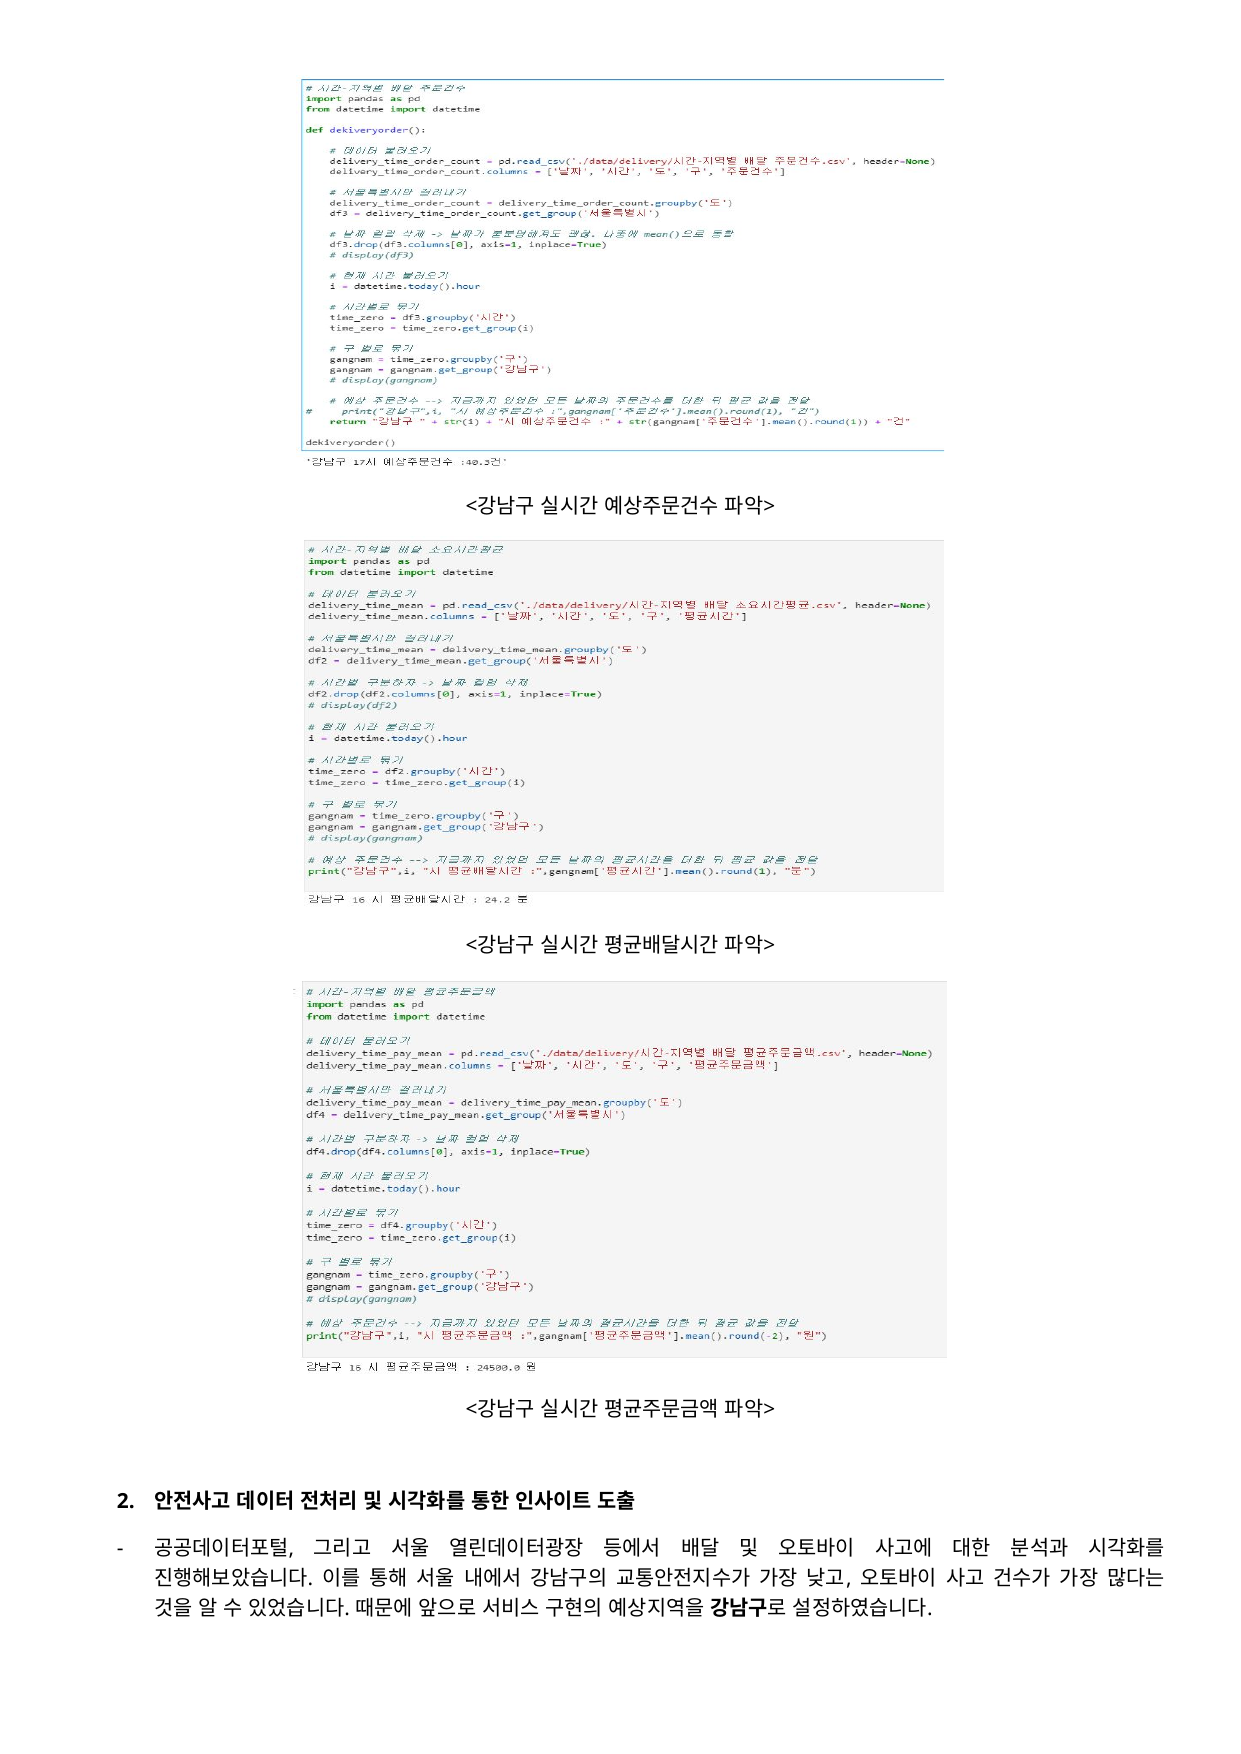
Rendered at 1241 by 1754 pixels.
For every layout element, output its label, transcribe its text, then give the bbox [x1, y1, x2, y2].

text <강남구 실시간 평균배달시간 파악> [75, 928, 1165, 958]
picture [296, 536, 944, 912]
text <강남구 실시간 평균주문금액 파악> [75, 1392, 1165, 1422]
picture [296, 75, 945, 473]
picture [293, 975, 947, 1376]
text <강남구 실시간 예상주문건수 파악> [75, 489, 1165, 520]
list 안전사고 데이터 전처리 및 시각화를 통한 인사이트 도출 [117, 1484, 1165, 1514]
list 공공데이터포털, 그리고 서울 열린데이터광장 등에서 배달 및 오토바이 사고에 대한 분석과 시각화를 진행해보았습니다. 이를 통해 서울 내에서 강남구의 교통안전지수가 가장 낮고, 오토바이 사고 건수가 가장 많다는 것을 알 수 있었습니다. 때문에 앞으로 서비스 구현의 예상지역을 강남구로 설정하였습니다. [117, 1531, 1165, 1622]
